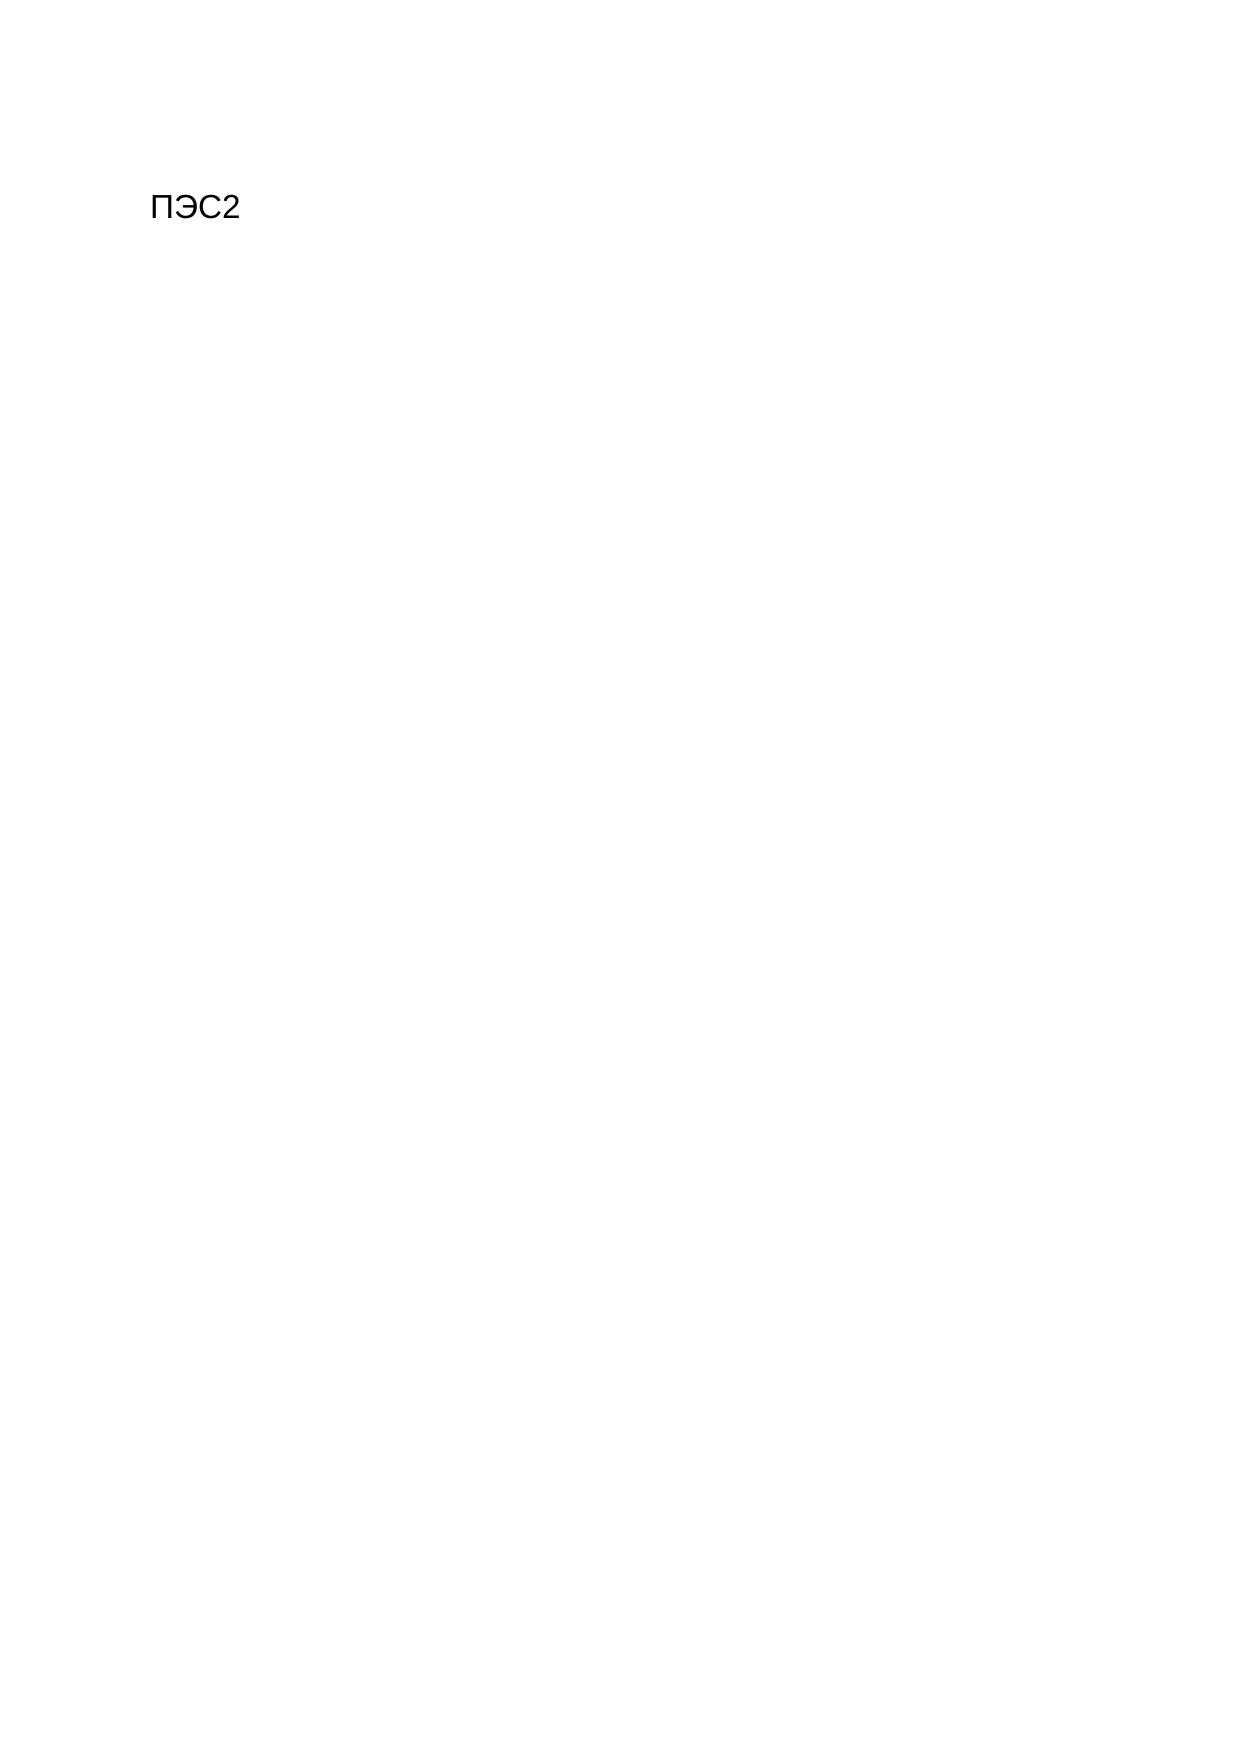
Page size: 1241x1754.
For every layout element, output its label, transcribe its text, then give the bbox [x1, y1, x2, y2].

subtitle ПЭС2 [150, 187, 1090, 226]
